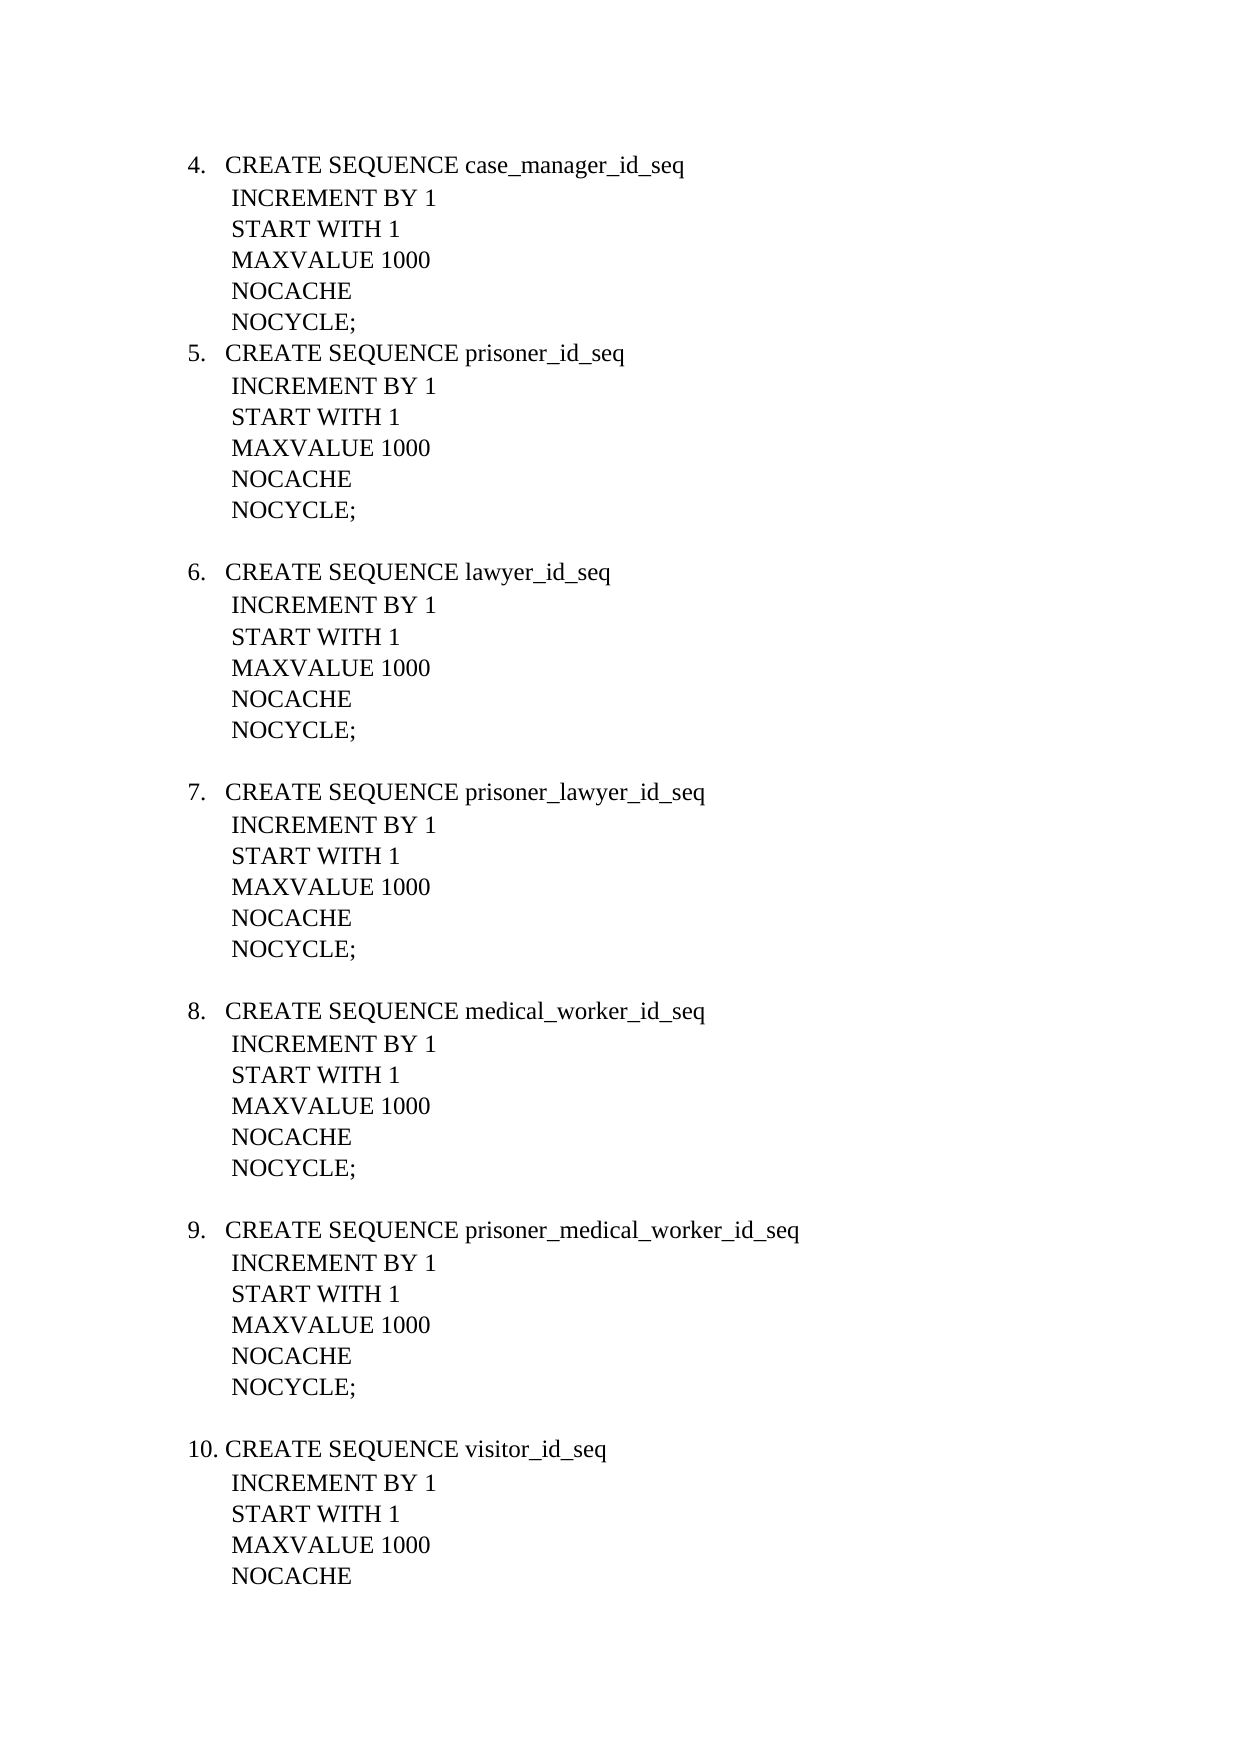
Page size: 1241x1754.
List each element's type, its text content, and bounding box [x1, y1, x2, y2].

list NOCYCLE; [225, 307, 1090, 336]
list START WITH 1 [225, 622, 1090, 650]
list MAXVALUE 1000 [225, 872, 1090, 901]
list NOCACHE [225, 1122, 1090, 1151]
list INCREMENT BY 1 [225, 591, 1090, 619]
list NOCYCLE; [225, 495, 1090, 524]
list NOCYCLE; [225, 1372, 1090, 1401]
list START WITH 1 [225, 841, 1090, 869]
list NOCYCLE; [225, 1153, 1090, 1182]
list CREATE SEQUENCE medical_worker_id_seq [187, 996, 1090, 1025]
list CREATE SEQUENCE visitor_id_seq [187, 1434, 1090, 1463]
list CREATE SEQUENCE prisoner_id_seq [187, 338, 1090, 367]
list MAXVALUE 1000 [225, 245, 1090, 274]
list MAXVALUE 1000 [225, 433, 1090, 462]
list NOCACHE [225, 1561, 1090, 1589]
list CREATE SEQUENCE lawyer_id_seq [187, 557, 1090, 586]
list INCREMENT BY 1 [225, 371, 1090, 400]
list MAXVALUE 1000 [225, 1530, 1090, 1558]
list NOCACHE [225, 684, 1090, 712]
list CREATE SEQUENCE prisoner_medical_worker_id_seq [187, 1215, 1090, 1244]
list INCREMENT BY 1 [225, 1248, 1090, 1277]
list START WITH 1 [225, 1499, 1090, 1527]
list MAXVALUE 1000 [225, 653, 1090, 681]
list NOCACHE [225, 903, 1090, 932]
list START WITH 1 [225, 1279, 1090, 1308]
list CREATE SEQUENCE case_manager_id_seq [187, 150, 1090, 179]
list INCREMENT BY 1 [225, 1468, 1090, 1496]
list START WITH 1 [225, 1060, 1090, 1089]
list NOCACHE [225, 1341, 1090, 1370]
list NOCACHE [225, 276, 1090, 305]
list START WITH 1 [225, 402, 1090, 431]
list NOCACHE [225, 464, 1090, 493]
list INCREMENT BY 1 [225, 1029, 1090, 1058]
list INCREMENT BY 1 [225, 183, 1090, 212]
list MAXVALUE 1000 [225, 1091, 1090, 1120]
list START WITH 1 [225, 214, 1090, 243]
list NOCYCLE; [225, 715, 1090, 743]
list MAXVALUE 1000 [225, 1310, 1090, 1339]
list INCREMENT BY 1 [225, 810, 1090, 838]
list NOCYCLE; [225, 934, 1090, 963]
list CREATE SEQUENCE prisoner_lawyer_id_seq [187, 777, 1090, 806]
